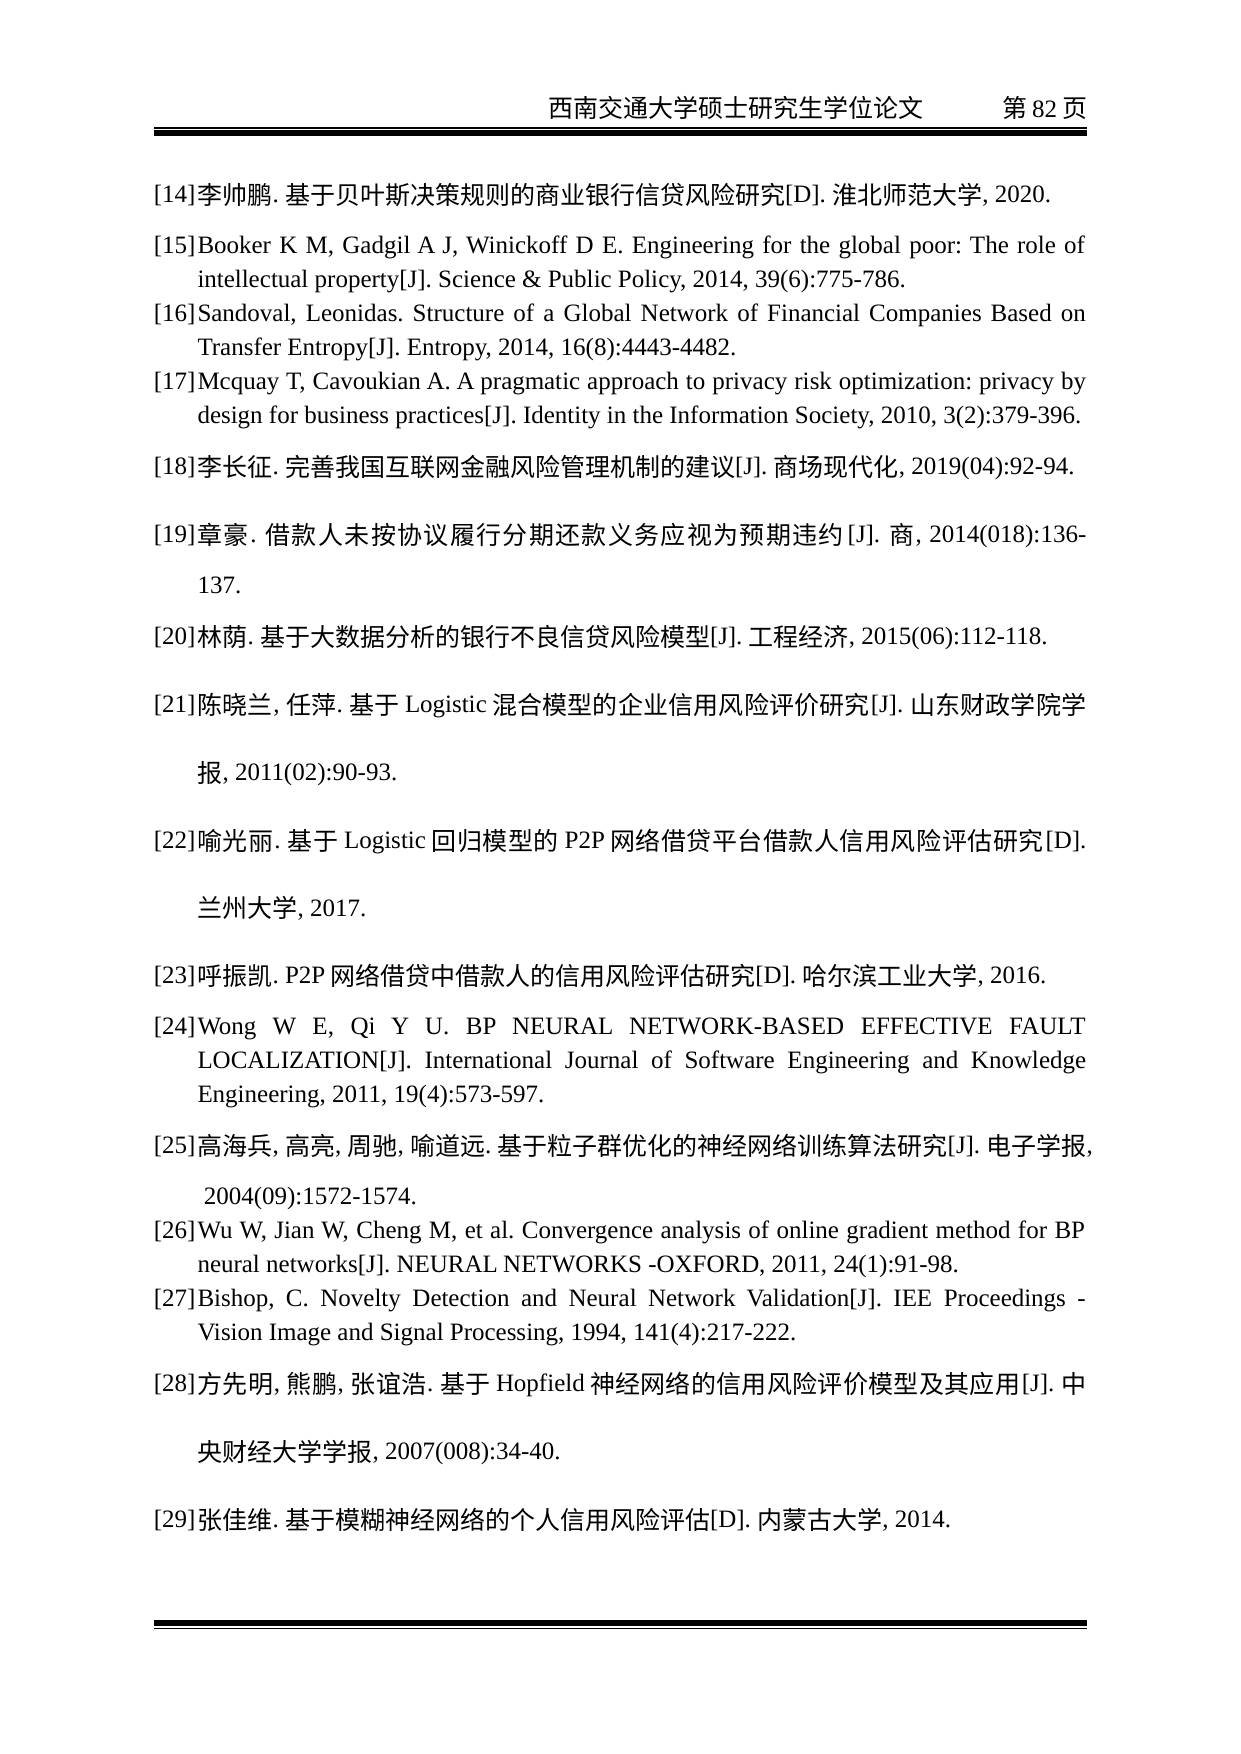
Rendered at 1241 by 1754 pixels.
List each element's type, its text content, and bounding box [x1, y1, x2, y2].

list 李长征. 完善我国互联网金融风险管理机制的建议[J]. 商场现代化, 2019(04):92-94. [153, 432, 1087, 499]
list Booker K M, Gadgil A J, Winickoff D E. Engineering for the global poor: The role of intellectual property[J]. Science & Public Policy, 2014, 39(6):775-786. [153, 228, 1087, 296]
list Mcquay T, Cavoukian A. A pragmatic approach to privacy risk optimization: privacy by design for business practices[J]. Identity in the Information Society, 2010, 3(2):379-396. [153, 364, 1087, 432]
list 高海兵, 高亮, 周驰, 喻道远. 基于粒子群优化的神经网络训练算法研究[J]. 电子学报, 2004(09):1572-1574. [153, 1111, 1087, 1213]
list 陈晓兰, 任萍. 基于Logistic混合模型的企业信用风险评价研究[J]. 山东财政学院学报, 2011(02):90-93. [153, 669, 1087, 805]
list 方先明, 熊鹏, 张谊浩. 基于Hopfield神经网络的信用风险评价模型及其应用[J]. 中央财经大学学报, 2007(008):34-40. [153, 1348, 1087, 1484]
list 章豪. 借款人未按协议履行分期还款义务应视为预期违约[J]. 商, 2014(018):136-137. [153, 499, 1087, 601]
list Sandoval, Leonidas. Structure of a Global Network of Financial Companies Based on Transfer Entropy[J]. Entropy, 2014, 16(8):4443-4482. [153, 296, 1087, 364]
list Wu W, Jian W, Cheng M, et al. Convergence analysis of online gradient method for BP neural networks[J]. NEURAL NETWORKS -OXFORD, 2011, 24(1):91-98. [153, 1213, 1087, 1281]
list 李帅鹏. 基于贝叶斯决策规则的商业银行信贷风险研究[D]. 淮北师范大学, 2020. [153, 160, 1087, 228]
list 张佳维. 基于模糊神经网络的个人信用风险评估[D]. 内蒙古大学, 2014. [153, 1484, 1087, 1552]
list 林荫. 基于大数据分析的银行不良信贷风险模型[J]. 工程经济, 2015(06):112-118. [153, 601, 1087, 669]
list Wong W E, Qi Y U. BP NEURAL NETWORK-BASED EFFECTIVE FAULT LOCALIZATION[J]. International Journal of Software Engineering and Knowledge Engineering, 2011, 19(4):573-597. [153, 1009, 1087, 1111]
list 喻光丽. 基于Logistic回归模型的P2P网络借贷平台借款人信用风险评估研究[D]. 兰州大学, 2017. [153, 805, 1087, 941]
list Bishop, C. Novelty Detection and Neural Network Validation[J]. IEE Proceedings - Vision Image and Signal Processing, 1994, 141(4):217-222. [153, 1281, 1087, 1348]
list 呼振凯. P2P网络借贷中借款人的信用风险评估研究[D]. 哈尔滨工业大学, 2016. [153, 941, 1087, 1009]
